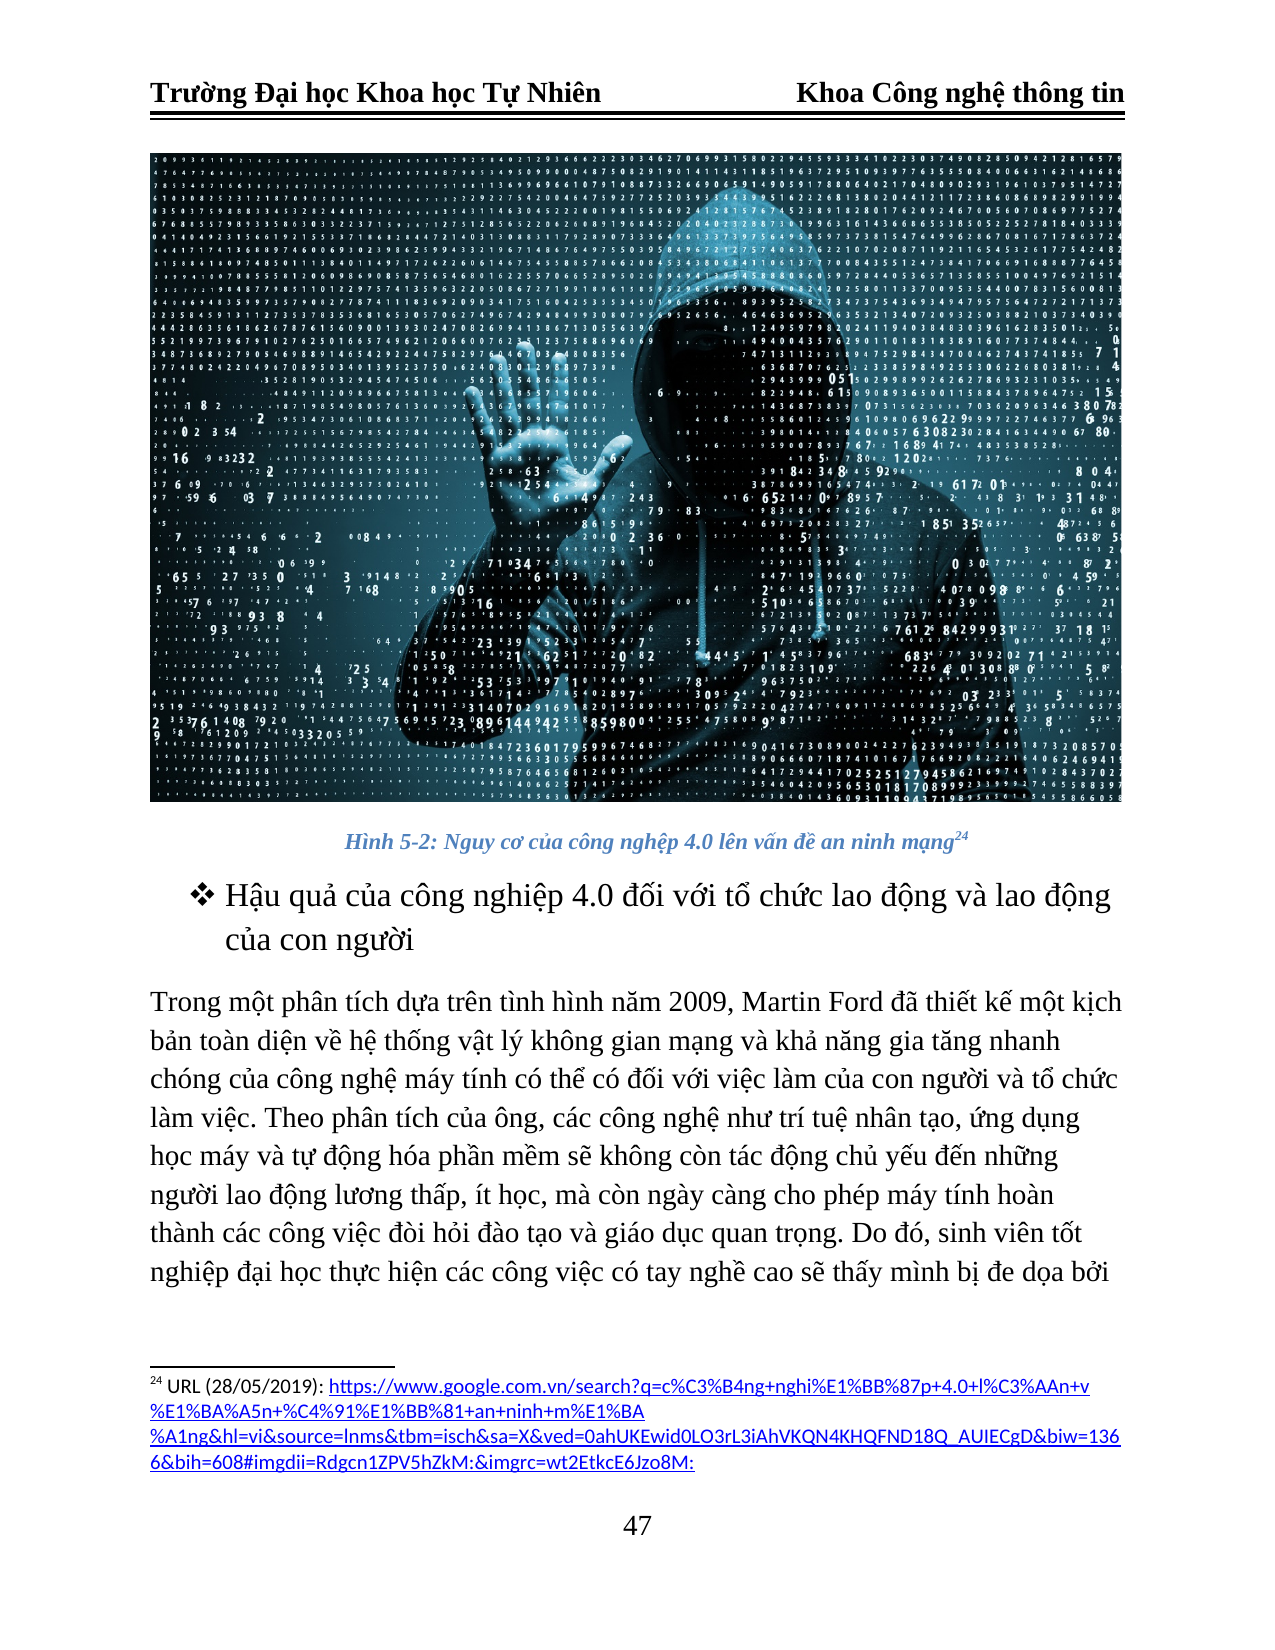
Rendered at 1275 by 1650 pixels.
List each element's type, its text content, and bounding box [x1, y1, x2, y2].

text Hình 5-2: Nguy cơ của công nghệp 4.0 lên vấn đề an ninh mạng [187, 828, 1125, 854]
list Hậu quả của công nghiệp 4.0 đối với tổ chức lao động và lao động của con người [187, 875, 1125, 957]
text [150, 984, 1125, 1287]
picture [150, 153, 1122, 802]
